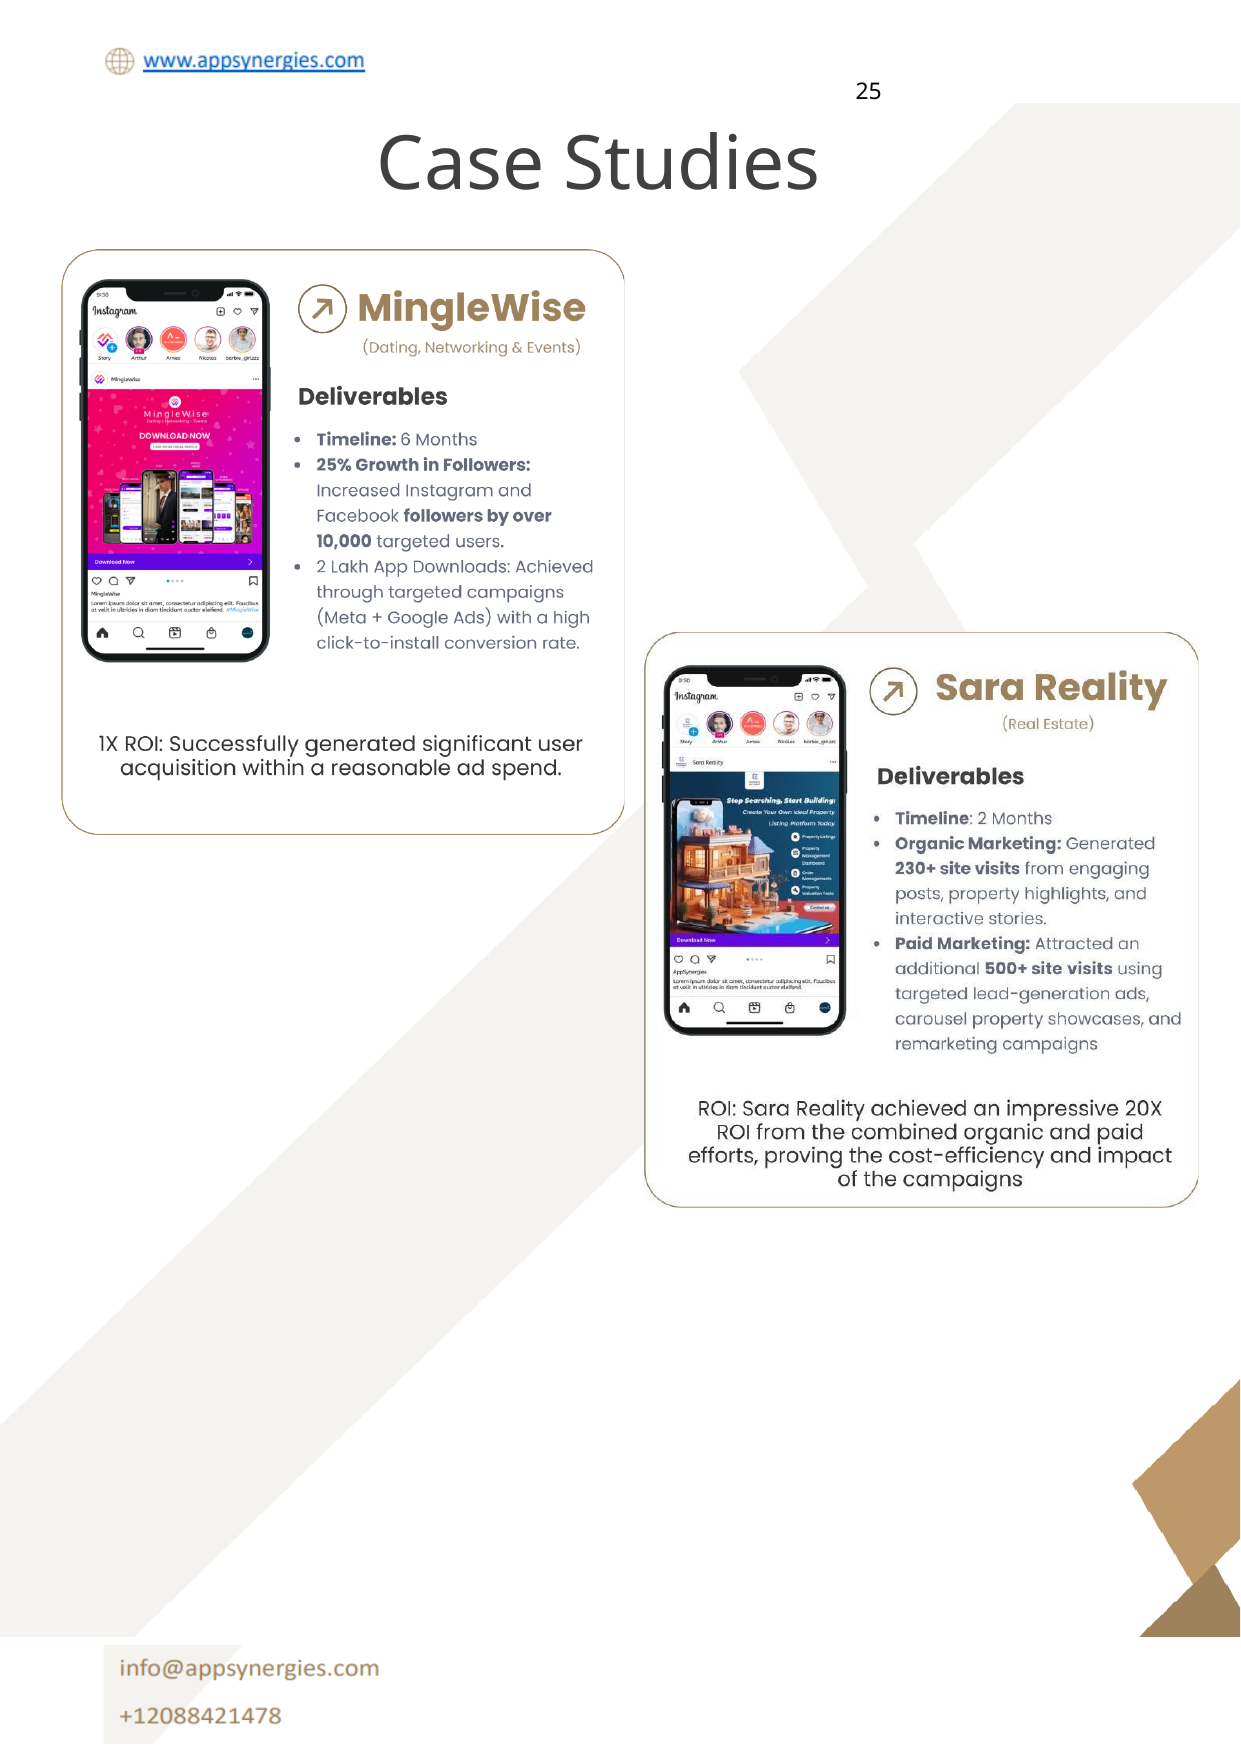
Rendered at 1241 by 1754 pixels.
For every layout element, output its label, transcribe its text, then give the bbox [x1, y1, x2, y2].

picture [0, 103, 1241, 1637]
picture [103, 40, 369, 84]
subtitle Case Studies [377, 109, 1211, 212]
picture [103, 1645, 380, 1744]
